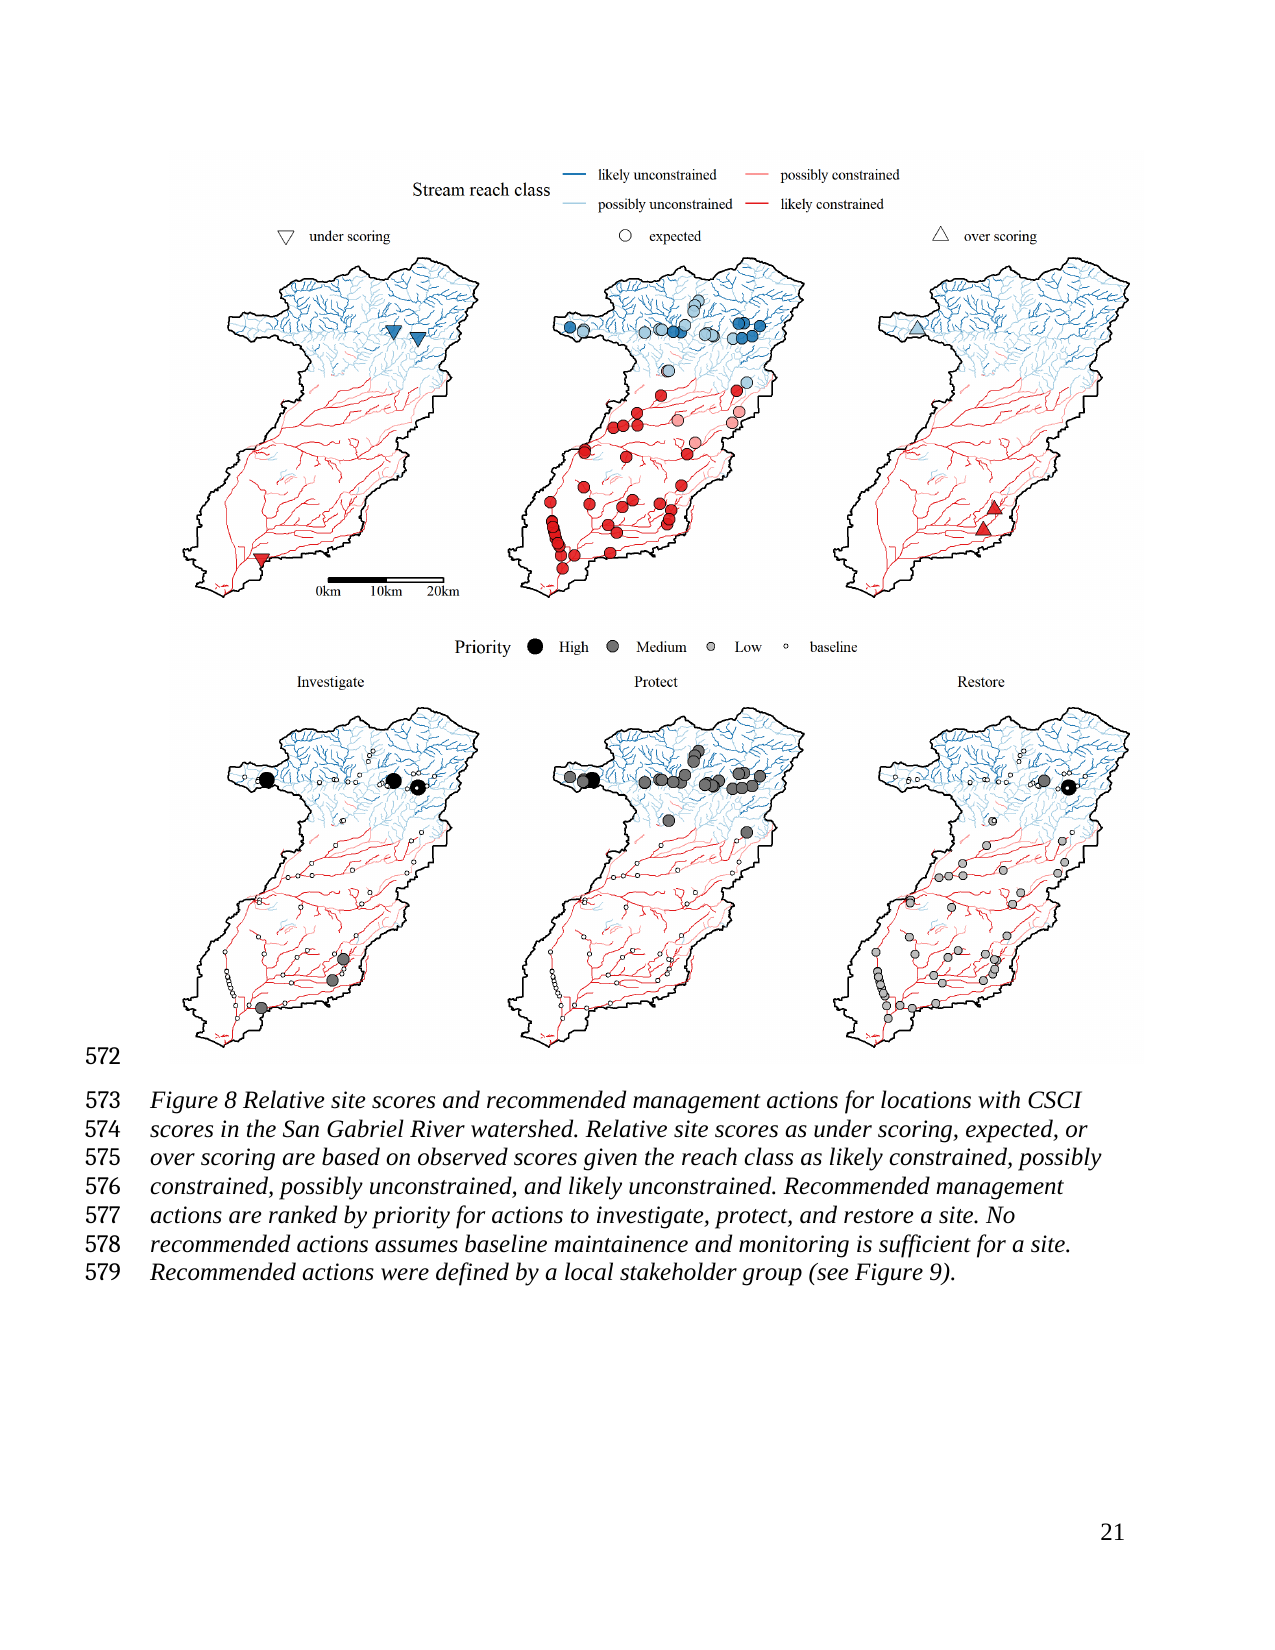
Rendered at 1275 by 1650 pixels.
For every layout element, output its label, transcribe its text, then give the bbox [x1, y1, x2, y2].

text Figure 8 Relative site scores and recommended management actions for locations with CSCI scores in the San Gabriel River watershed. Relative site scores as under scoring, expected, or over scoring are based on observed scores given the reach class as likely constrained, possibly constrained, possibly unconstrained, and likely unconstrained. Recommended management actions are ranked by priority for actions to investigate, protect, and restore a site. No recommended actions assumes baseline maintainence and monitoring is sufficient for a site. Recommended actions were defined by a local stakeholder group (see Figure 9). [150, 1085, 1125, 1286]
picture [168, 150, 1144, 1064]
